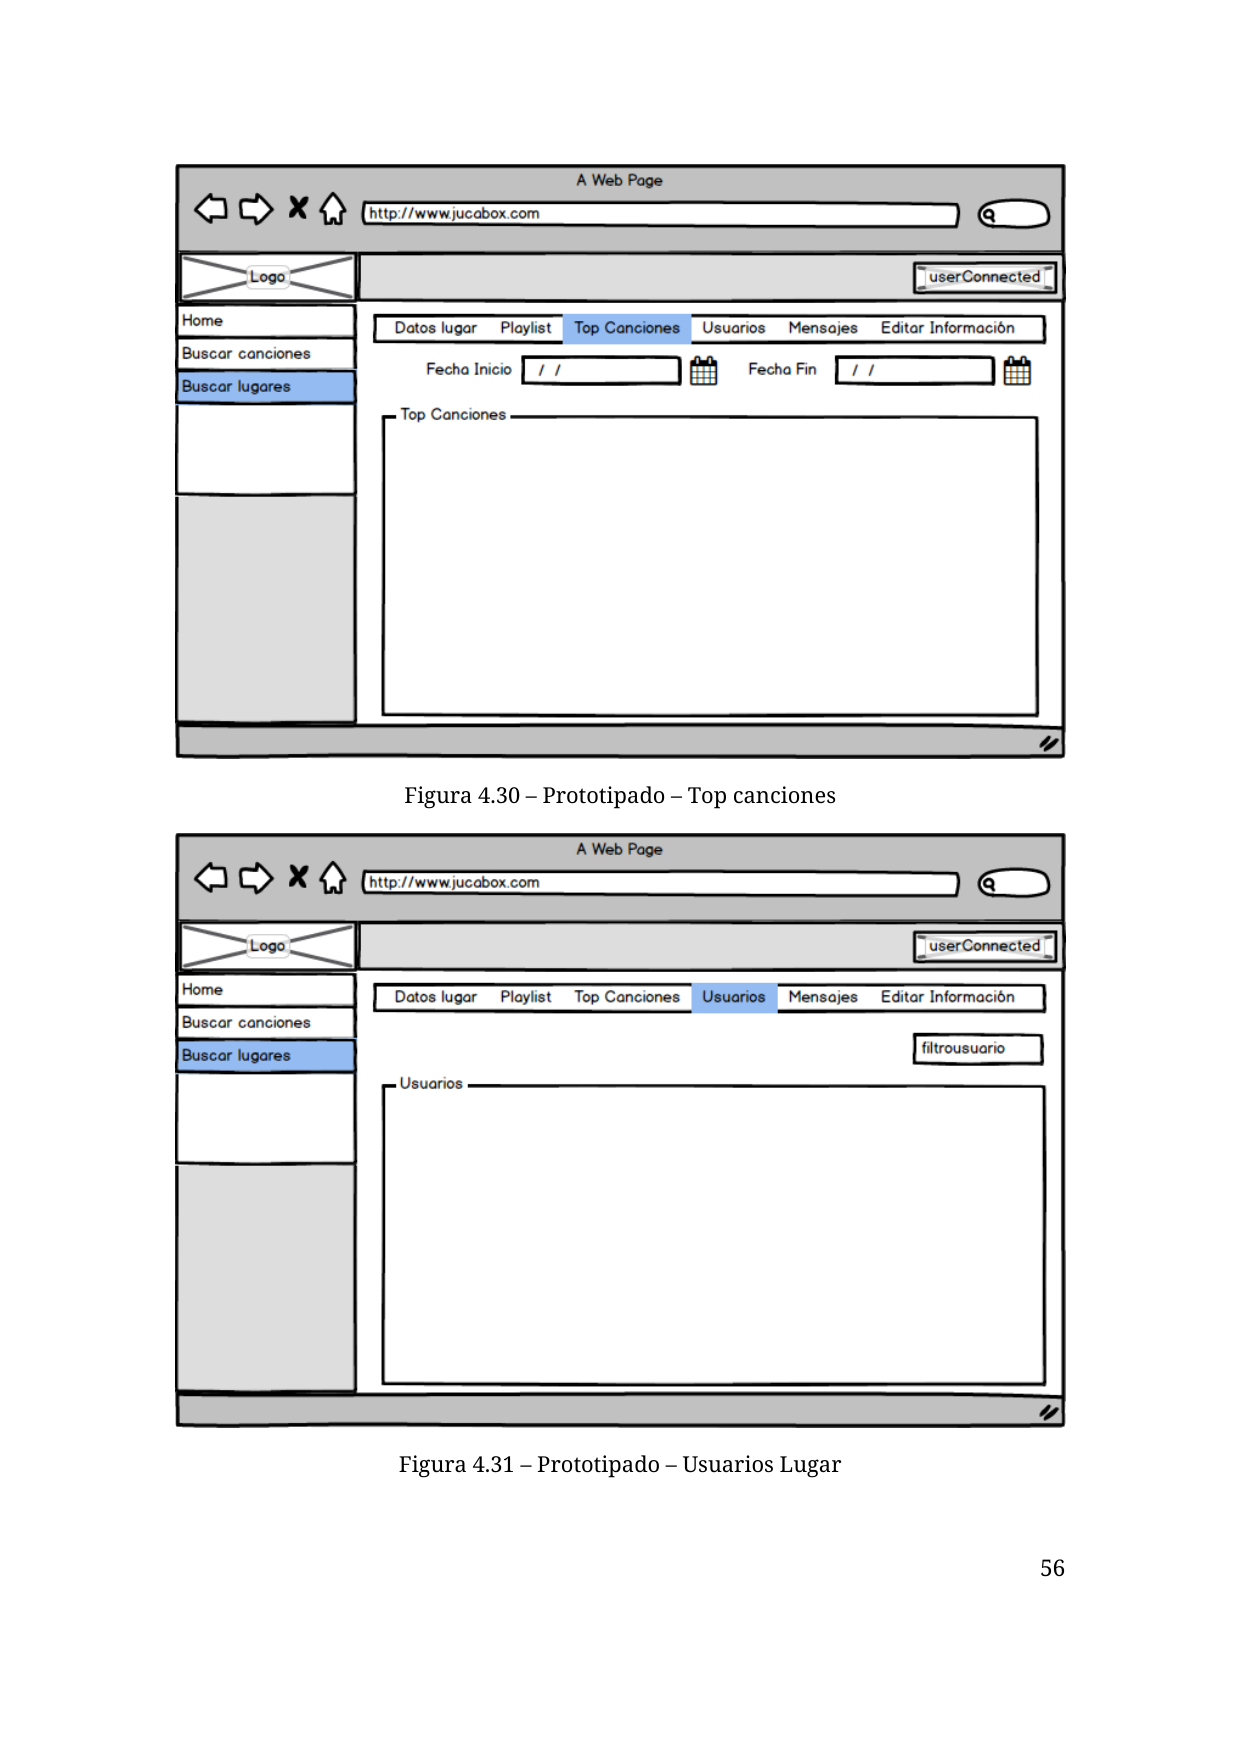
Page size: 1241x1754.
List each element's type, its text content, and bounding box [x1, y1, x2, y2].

picture [175, 164, 1066, 759]
subtitle Figura 4.30 – Prototipado – Top canciones [175, 780, 1065, 809]
picture [175, 833, 1066, 1428]
subtitle Figura 4.31 – Prototipado – Usuarios Lugar [175, 1449, 1065, 1478]
